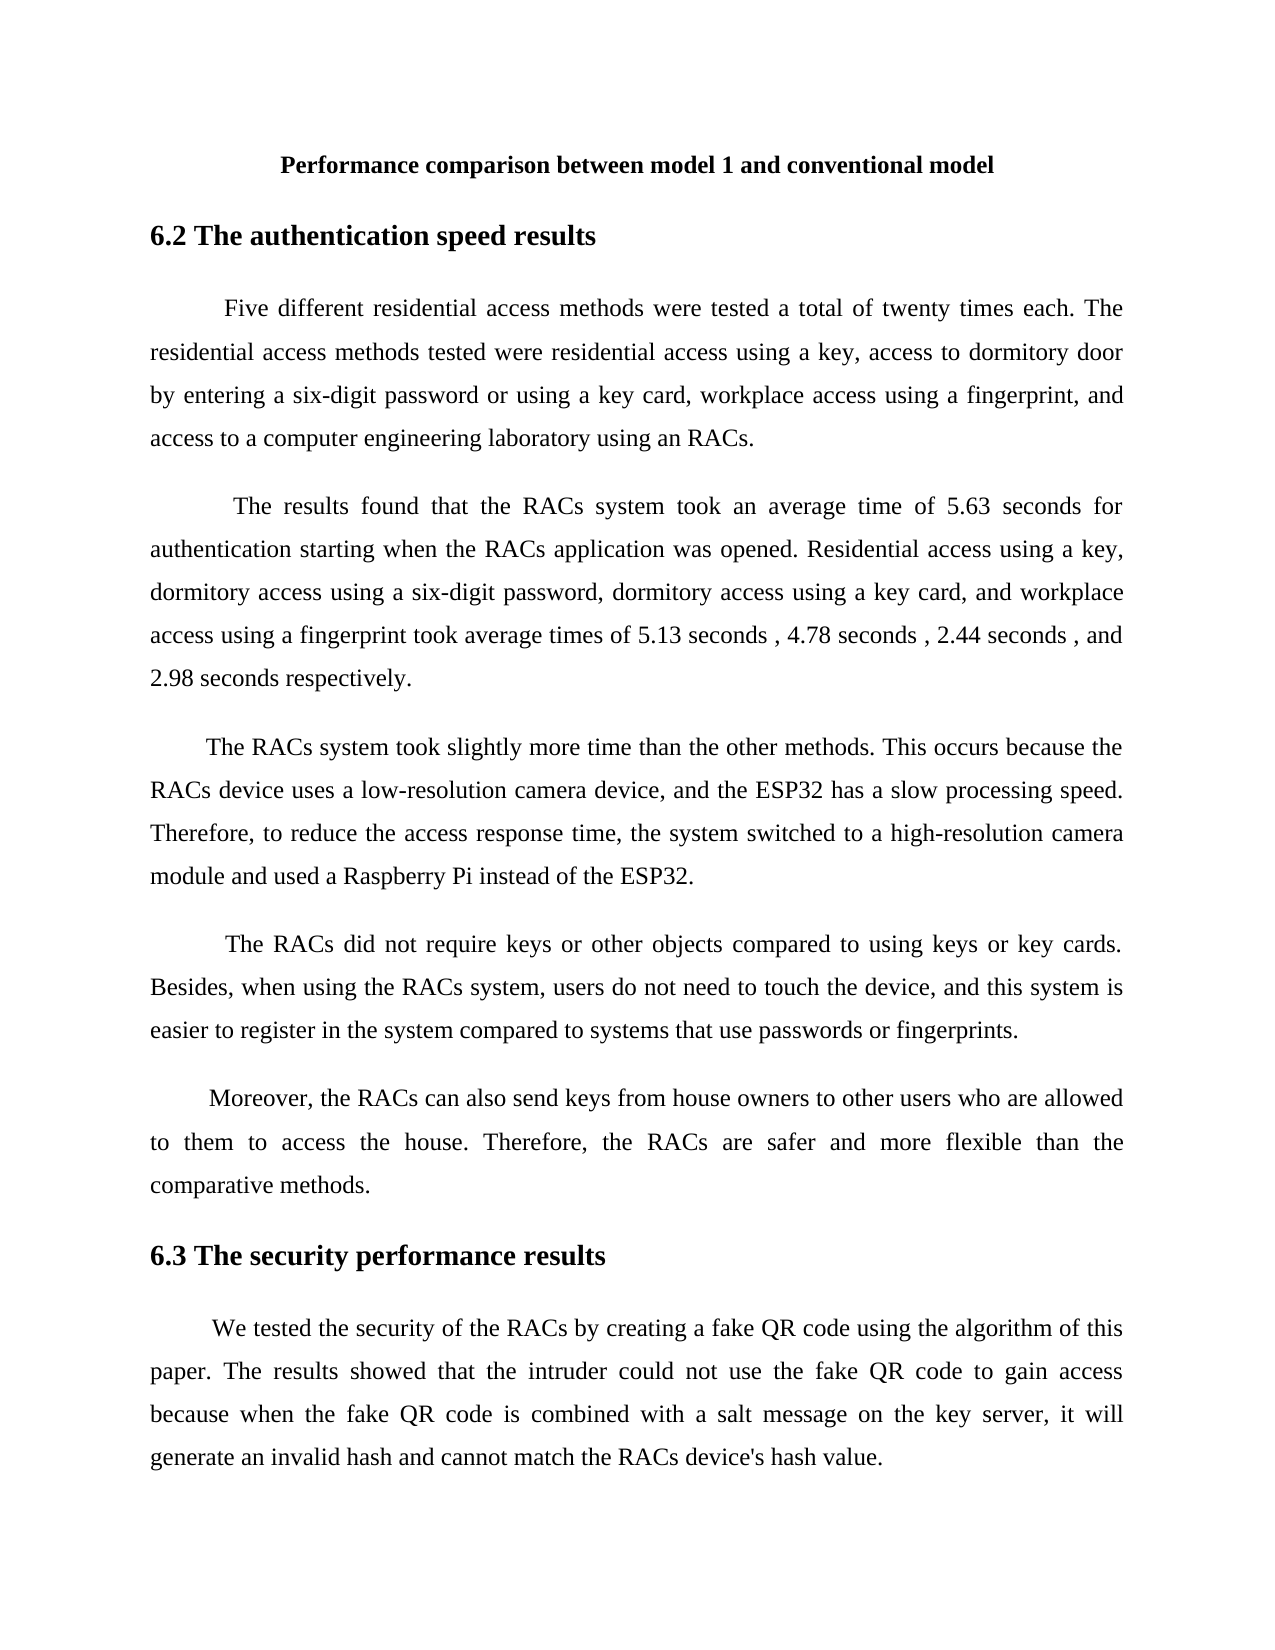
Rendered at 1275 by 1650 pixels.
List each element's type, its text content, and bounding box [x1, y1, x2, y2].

text The RACs did not require keys or other objects compared to using keys or key cards. Besides, when using the RACs system, users do not need to touch the device, and this system is easier to register in the system compared to systems that use passwords or fingerprints. [150, 929, 1125, 1044]
text We tested the security of the RACs by creating a fake QR code using the algorithm of this paper. The results showed that the intruder could not use the fake QR code to gain access because when the fake QR code is combined with a salt message on the key server, it will generate an invalid hash and cannot match the RACs device's hash value. [150, 1313, 1125, 1471]
text Moreover, the RACs can also send keys from house owners to other users who are allowed to them to access the house. Therefore, the RACs are safer and more flexible than the comparative methods. [150, 1083, 1125, 1198]
text 6.3 The security performance results [150, 1238, 1125, 1271]
text The results found that the RACs system took an average time of 5.63 seconds for authentication starting when the RACs application was opened. Residential access using a key, dormitory access using a six-digit password, dormitory access using a key card, and workplace access using a fingerprint took average times of 5.13 seconds , 4.78 seconds , 2.44 seconds , and 2.98 seconds respectively. [150, 491, 1125, 692]
text Performance comparison between model 1 and conventional model [150, 150, 1125, 179]
text 6.2 The authentication speed results [150, 218, 1125, 252]
text Five different residential access methods were tested a total of twenty times each. The residential access methods tested were residential access using a key, access to dormitory door by entering a six-digit password or using a key card, workplace access using a fingerprint, and access to a computer engineering laboratory using an RACs. [150, 293, 1125, 452]
text The RACs system took slightly more time than the other methods. This occurs because the RACs device uses a low-resolution camera device, and the ESP32 has a slow processing speed. Therefore, to reduce the access response time, the system switched to a high-resolution camera module and used a Raspberry Pi instead of the ESP32. [150, 732, 1125, 890]
